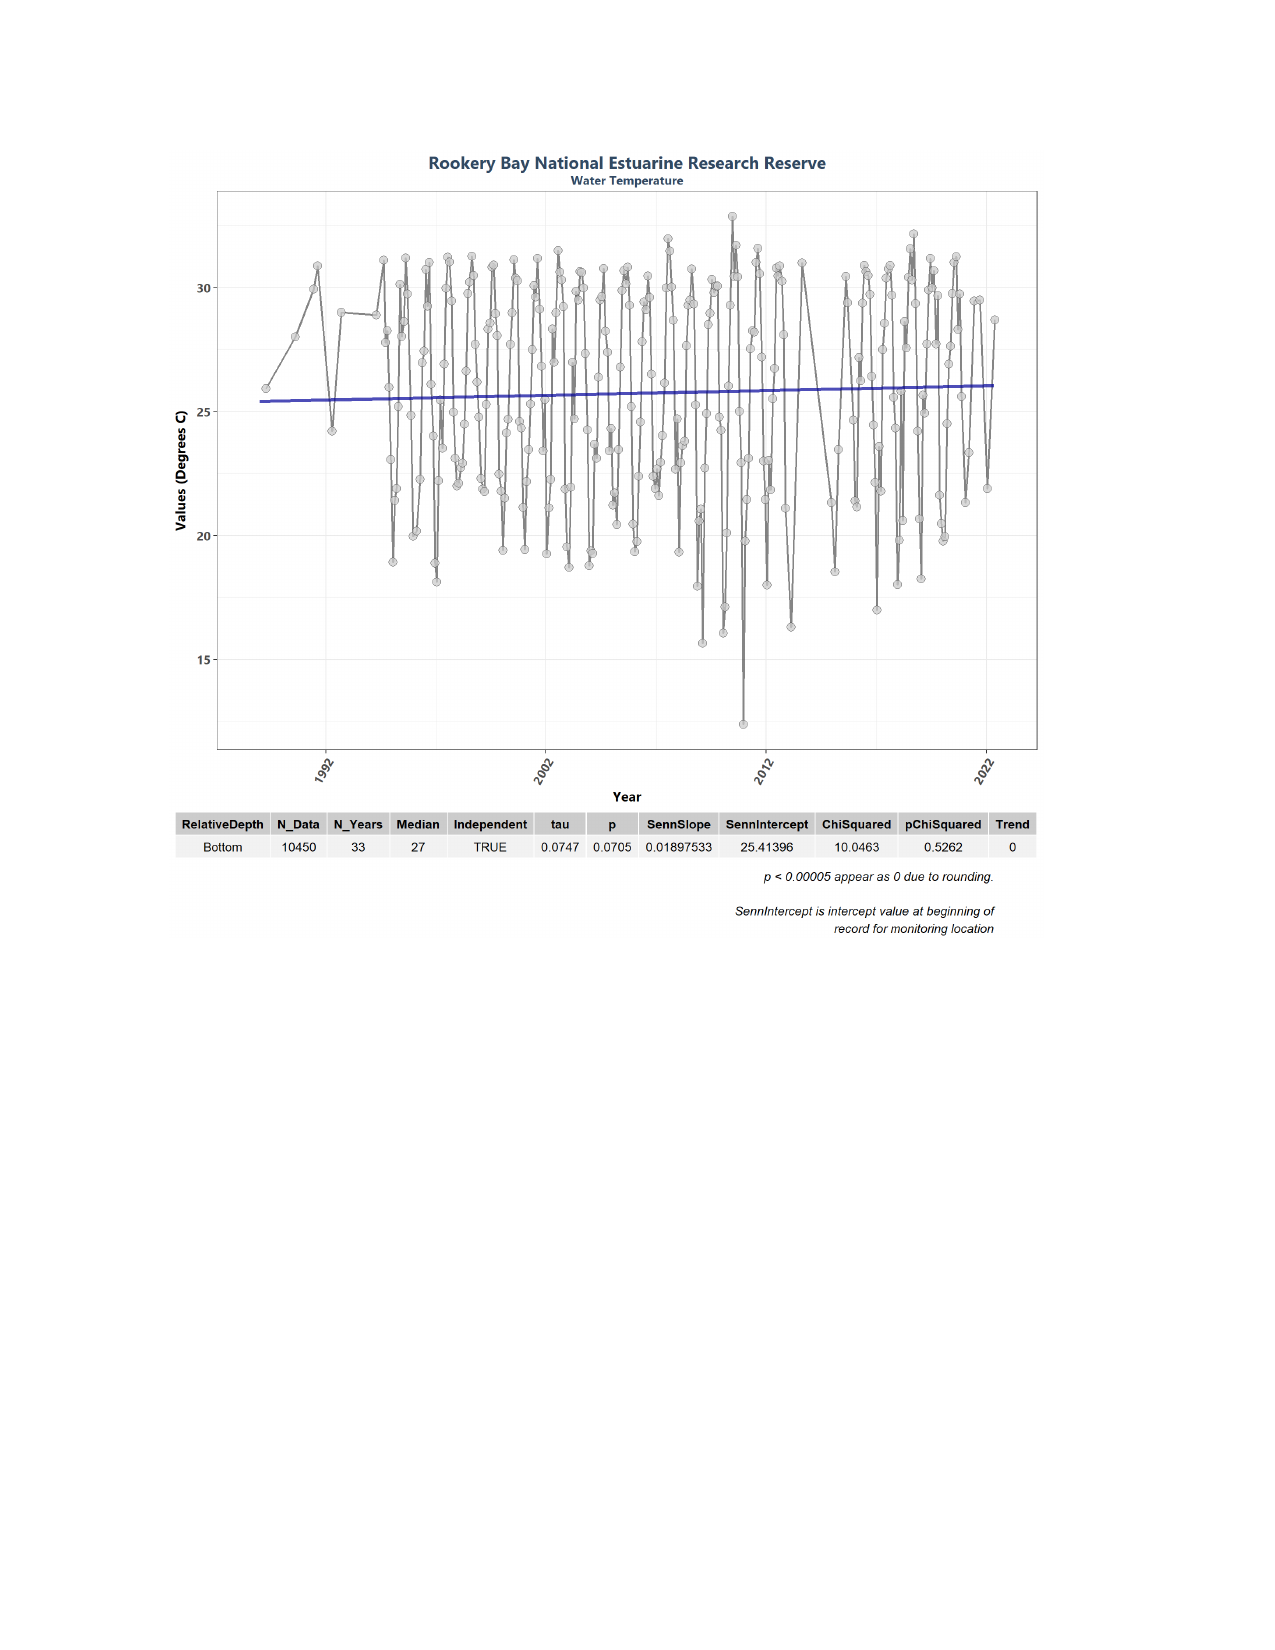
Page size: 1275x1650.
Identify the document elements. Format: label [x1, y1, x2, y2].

picture [168, 150, 1044, 938]
